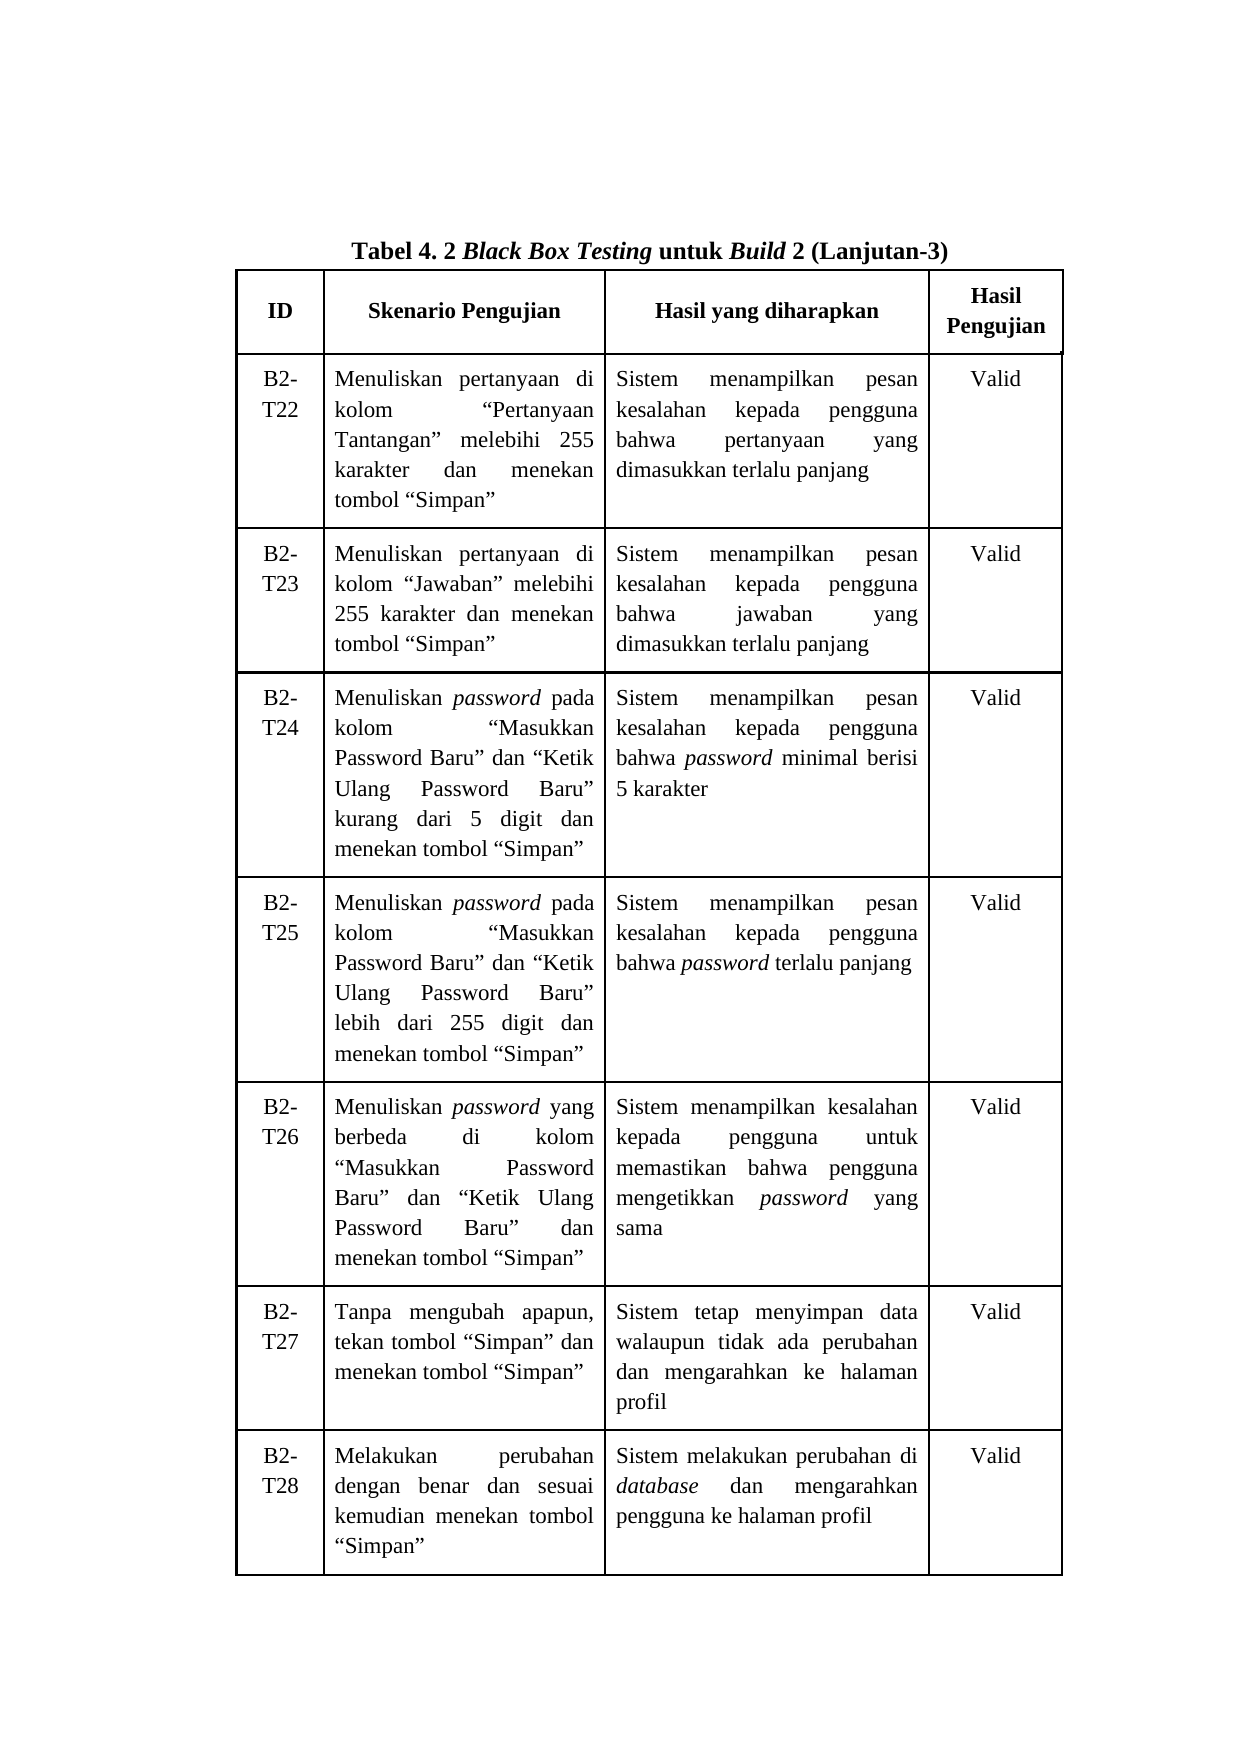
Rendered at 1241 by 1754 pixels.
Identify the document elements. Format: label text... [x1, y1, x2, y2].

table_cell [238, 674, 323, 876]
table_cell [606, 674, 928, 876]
text Tabel 4. 2 Black Box Testing untuk Build 2 (Lanjutan-3) [236, 236, 1063, 265]
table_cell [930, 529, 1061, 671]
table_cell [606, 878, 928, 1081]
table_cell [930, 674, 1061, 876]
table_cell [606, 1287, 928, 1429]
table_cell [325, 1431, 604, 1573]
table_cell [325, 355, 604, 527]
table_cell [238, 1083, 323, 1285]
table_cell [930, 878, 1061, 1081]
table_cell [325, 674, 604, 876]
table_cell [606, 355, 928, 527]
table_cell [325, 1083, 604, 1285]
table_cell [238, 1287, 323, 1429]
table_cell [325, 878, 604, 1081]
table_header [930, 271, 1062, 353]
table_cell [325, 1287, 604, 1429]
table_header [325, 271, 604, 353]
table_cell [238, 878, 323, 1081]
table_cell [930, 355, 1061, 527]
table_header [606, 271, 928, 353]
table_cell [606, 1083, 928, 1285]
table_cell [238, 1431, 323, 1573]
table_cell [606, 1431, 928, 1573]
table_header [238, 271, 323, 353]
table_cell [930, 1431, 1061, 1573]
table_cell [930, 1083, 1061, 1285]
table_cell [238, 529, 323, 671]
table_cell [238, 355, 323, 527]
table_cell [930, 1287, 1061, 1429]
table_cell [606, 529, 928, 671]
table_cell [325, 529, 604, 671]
